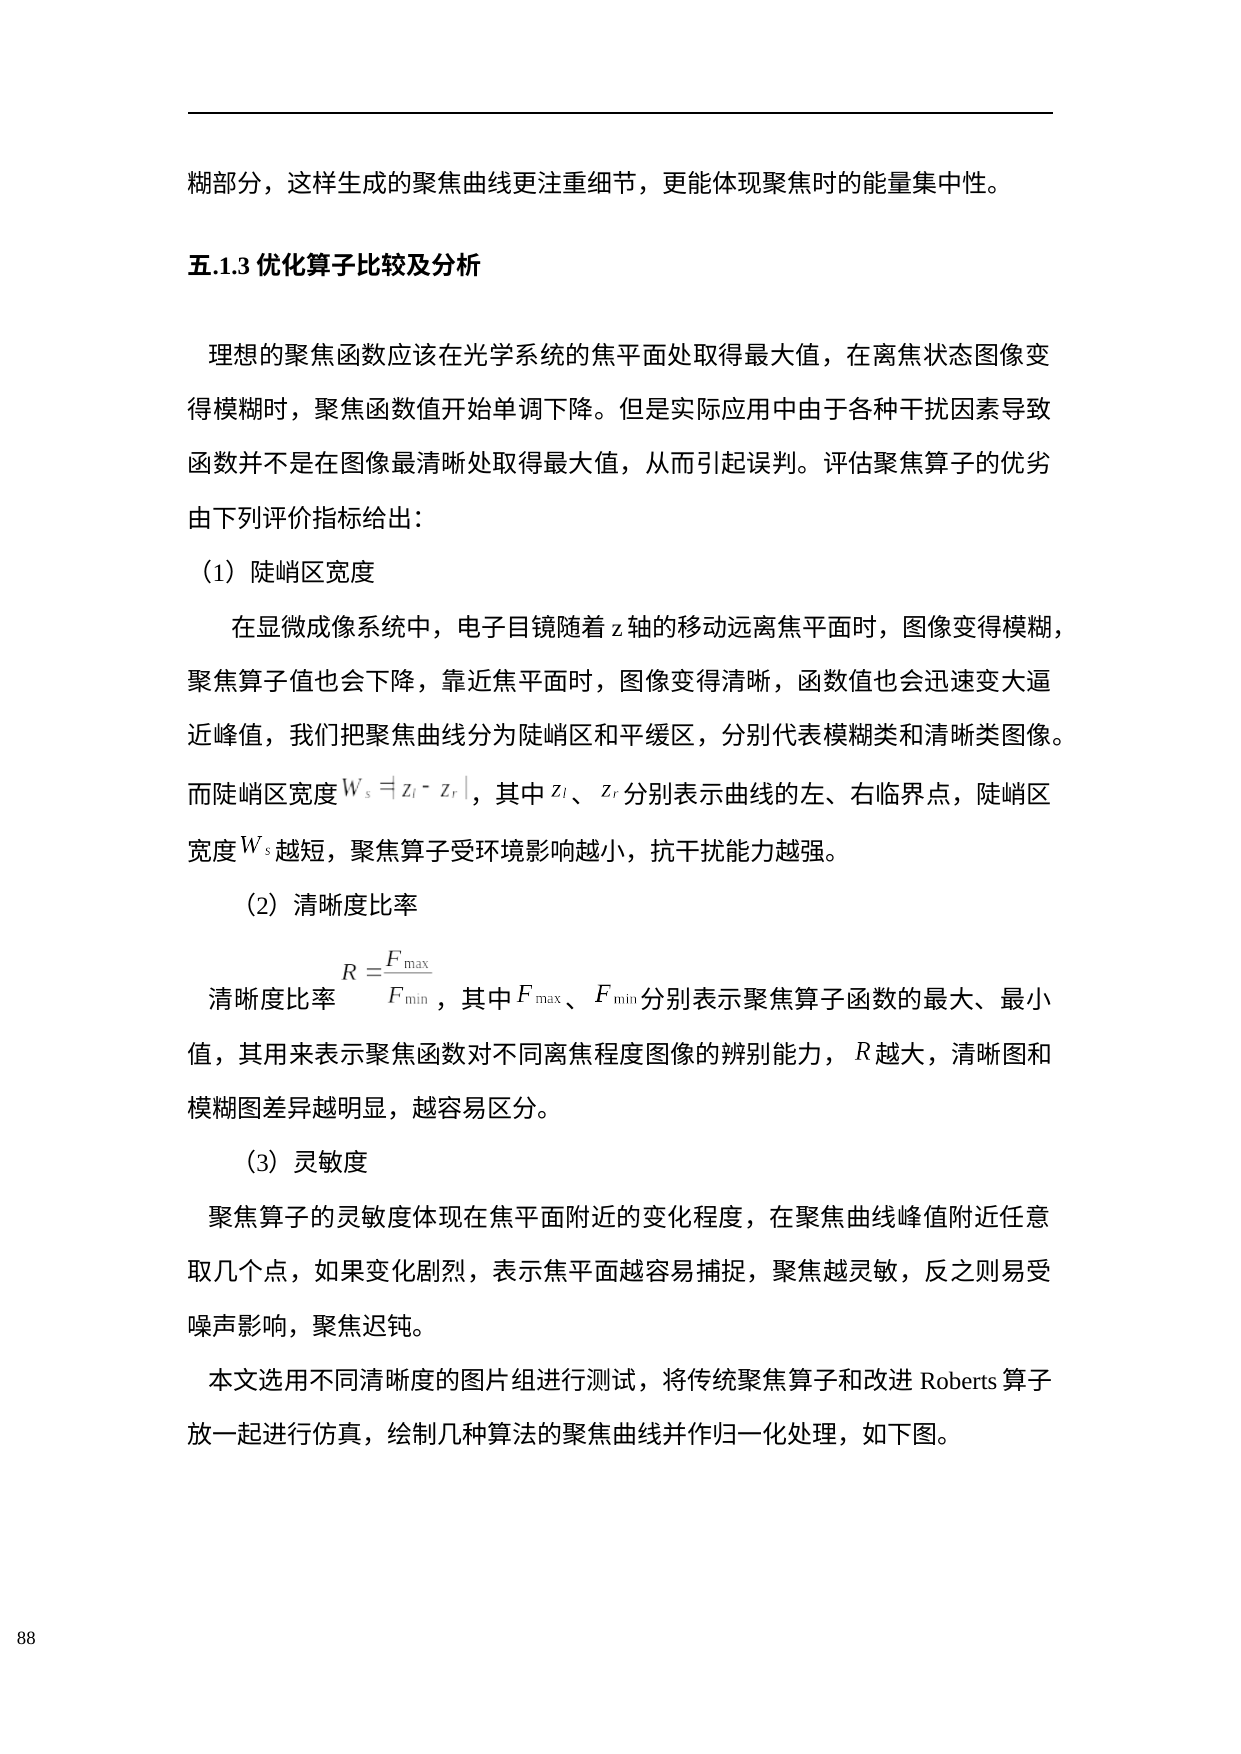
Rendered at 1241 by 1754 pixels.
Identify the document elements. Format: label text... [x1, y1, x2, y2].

text 理想的聚焦函数应该在光学系统的焦平面处取得最大值，在离焦状态图像变得模糊时，聚焦函数值开始单调下降。但是实际应用中由于各种干扰因素导致函数并不是在图像最清晰处取得最大值，从而引起误判。评估聚焦算子的优劣由下列评价指标给出： [187, 335, 1053, 534]
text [187, 164, 1053, 200]
list 灵敏度 [187, 1143, 1053, 1179]
text 聚焦算子的灵敏度体现在焦平面附近的变化程度，在聚焦曲线峰值附近任意取几个点，如果变化剧烈，表示焦平面越容易捕捉，聚焦越灵敏，反之则易受噪声影响，聚焦迟钝。 [187, 1197, 1053, 1342]
subtitle 优化算子比较及分析 [187, 245, 1053, 282]
text 本文选用不同清晰度的图片组进行测试，将传统聚焦算子和改进Roberts算子放一起进行仿真，绘制几种算法的聚焦曲线并作归一化处理，如下图。 [187, 1360, 1053, 1451]
list 在显微成像系统中，电子目镜随着z轴的移动远离焦平面时，图像变得模糊，聚焦算子值也会下降，靠近焦平面时，图像变得清晰，函数值也会迅速变大逼近峰值，我们把聚焦曲线分为陡峭区和平缓区，分别代表模糊类和清晰类图像。而陡峭区宽度，其中、分别表示曲线的左、右临界点，陡峭区宽度越短，聚焦算子受环境影响越小，抗干扰能力越强。 [187, 607, 1053, 867]
list 陡峭区宽度 [187, 553, 1053, 589]
list 清晰度比率 [187, 886, 1053, 922]
text 清晰度比率，其中、分别表示聚焦算子函数的最大、最小值，其用来表示聚焦函数对不同离焦程度图像的辨别能力，越大，清晰图和模糊图差异越明显，越容易区分。 [187, 940, 1053, 1125]
